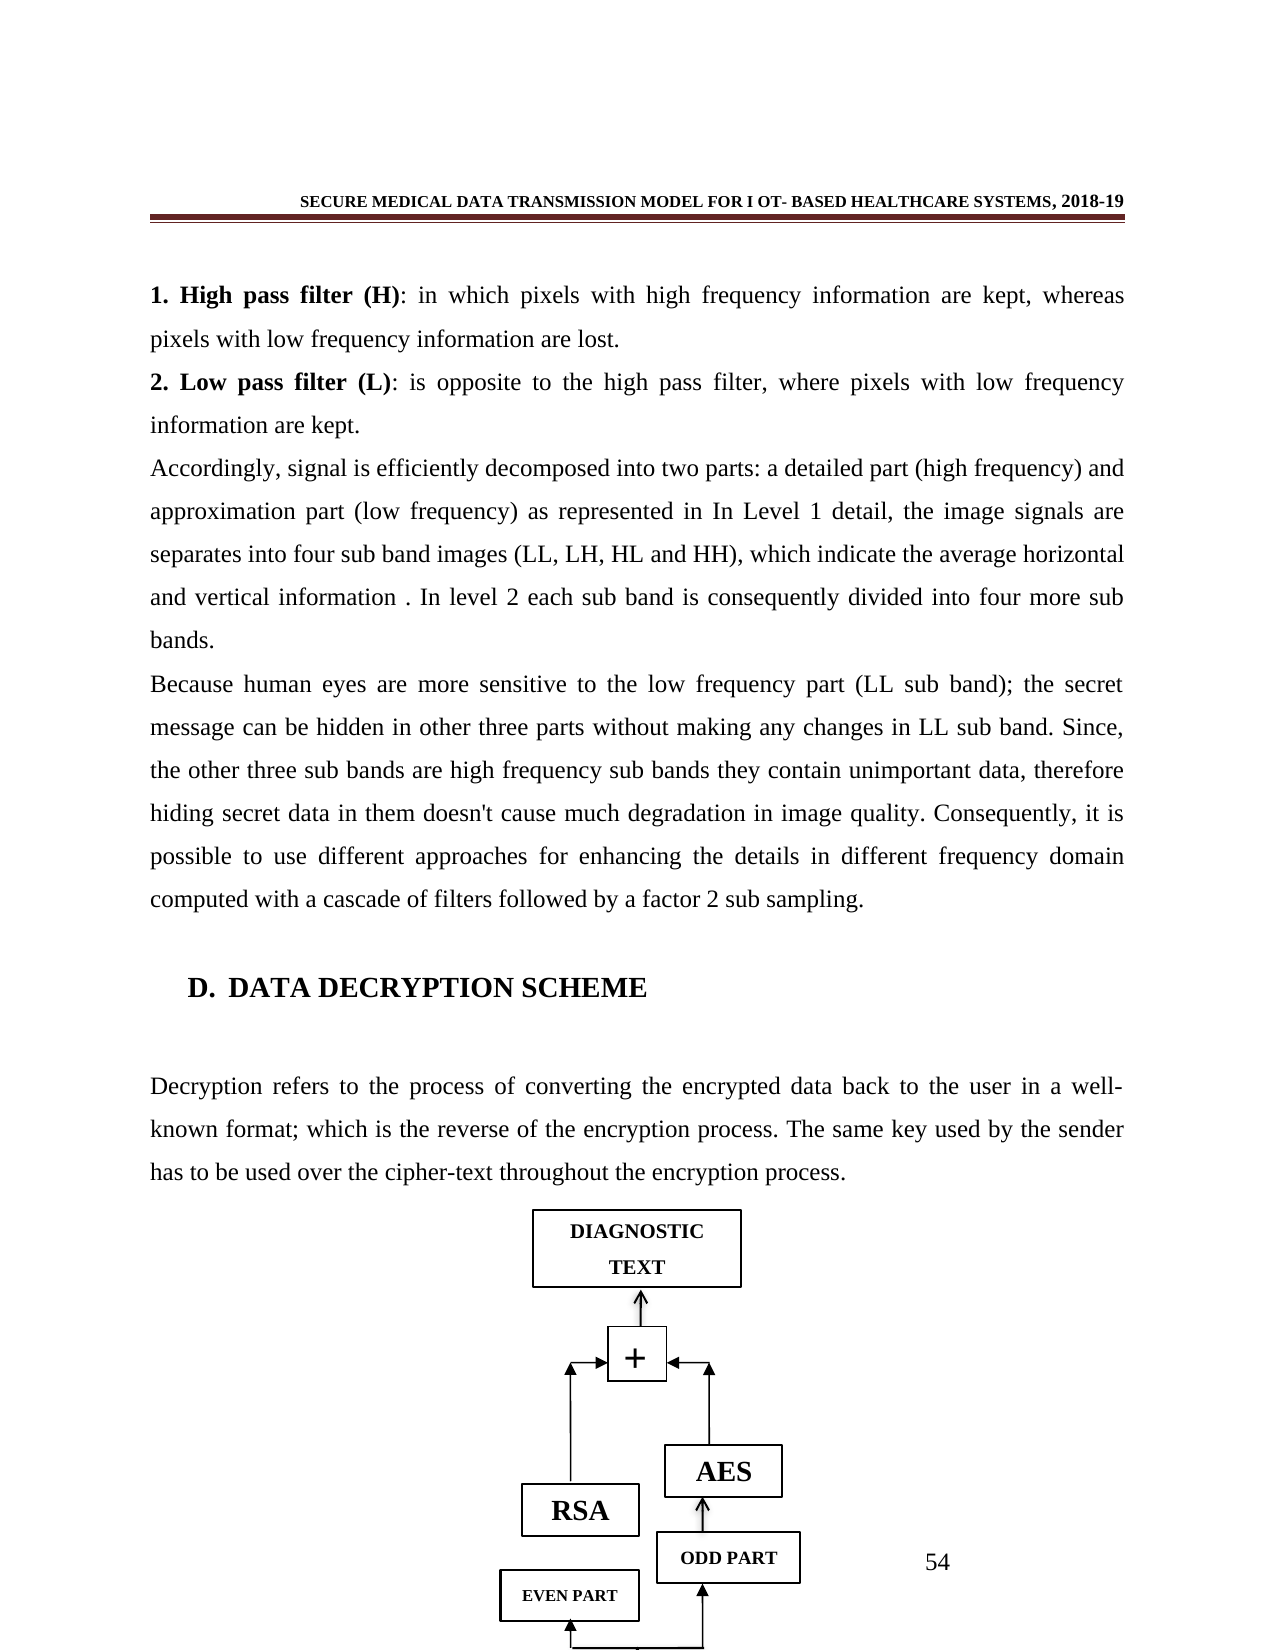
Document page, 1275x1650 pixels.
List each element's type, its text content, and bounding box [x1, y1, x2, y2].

text 1. High pass filter (H): in which pixels with high frequency information are kept, whereas pixels with low frequency information are lost. [150, 281, 1125, 352]
list DATA DECRYPTION SCHEME [187, 971, 1125, 1004]
text 2. Low pass filter (L): is opposite to the high pass filter, where pixels with low frequency information are kept. [150, 367, 1125, 439]
text Decryption refers to the process of converting the encrypted data back to the user in a well-known format; which is the reverse of the encryption process. The same key used by the sender has to be used over the cipher-text throughout the encryption process. [150, 1071, 1125, 1186]
text Accordingly, signal is efficiently decomposed into two parts: a detailed part (high frequency) and approximation part (low frequency) as represented in In Level 1 detail, the image signals are separates into four sub band images (LL, LH, HL and HH), which indicate the average horizontal and vertical information . In level 2 each sub band is consequently divided into four more sub bands. [150, 453, 1125, 654]
text Because human eyes are more sensitive to the low frequency part (LL sub band); the secret message can be hidden in other three parts without making any changes in LL sub band. Since, the other three sub bands are high frequency sub bands they contain unimportant data, therefore hiding secret data in them doesn't cause much degradation in image quality. Consequently, it is possible to use different approaches for enhancing the details in different frequency domain computed with a cascade of filters followed by a factor 2 sub sampling. [150, 669, 1125, 913]
